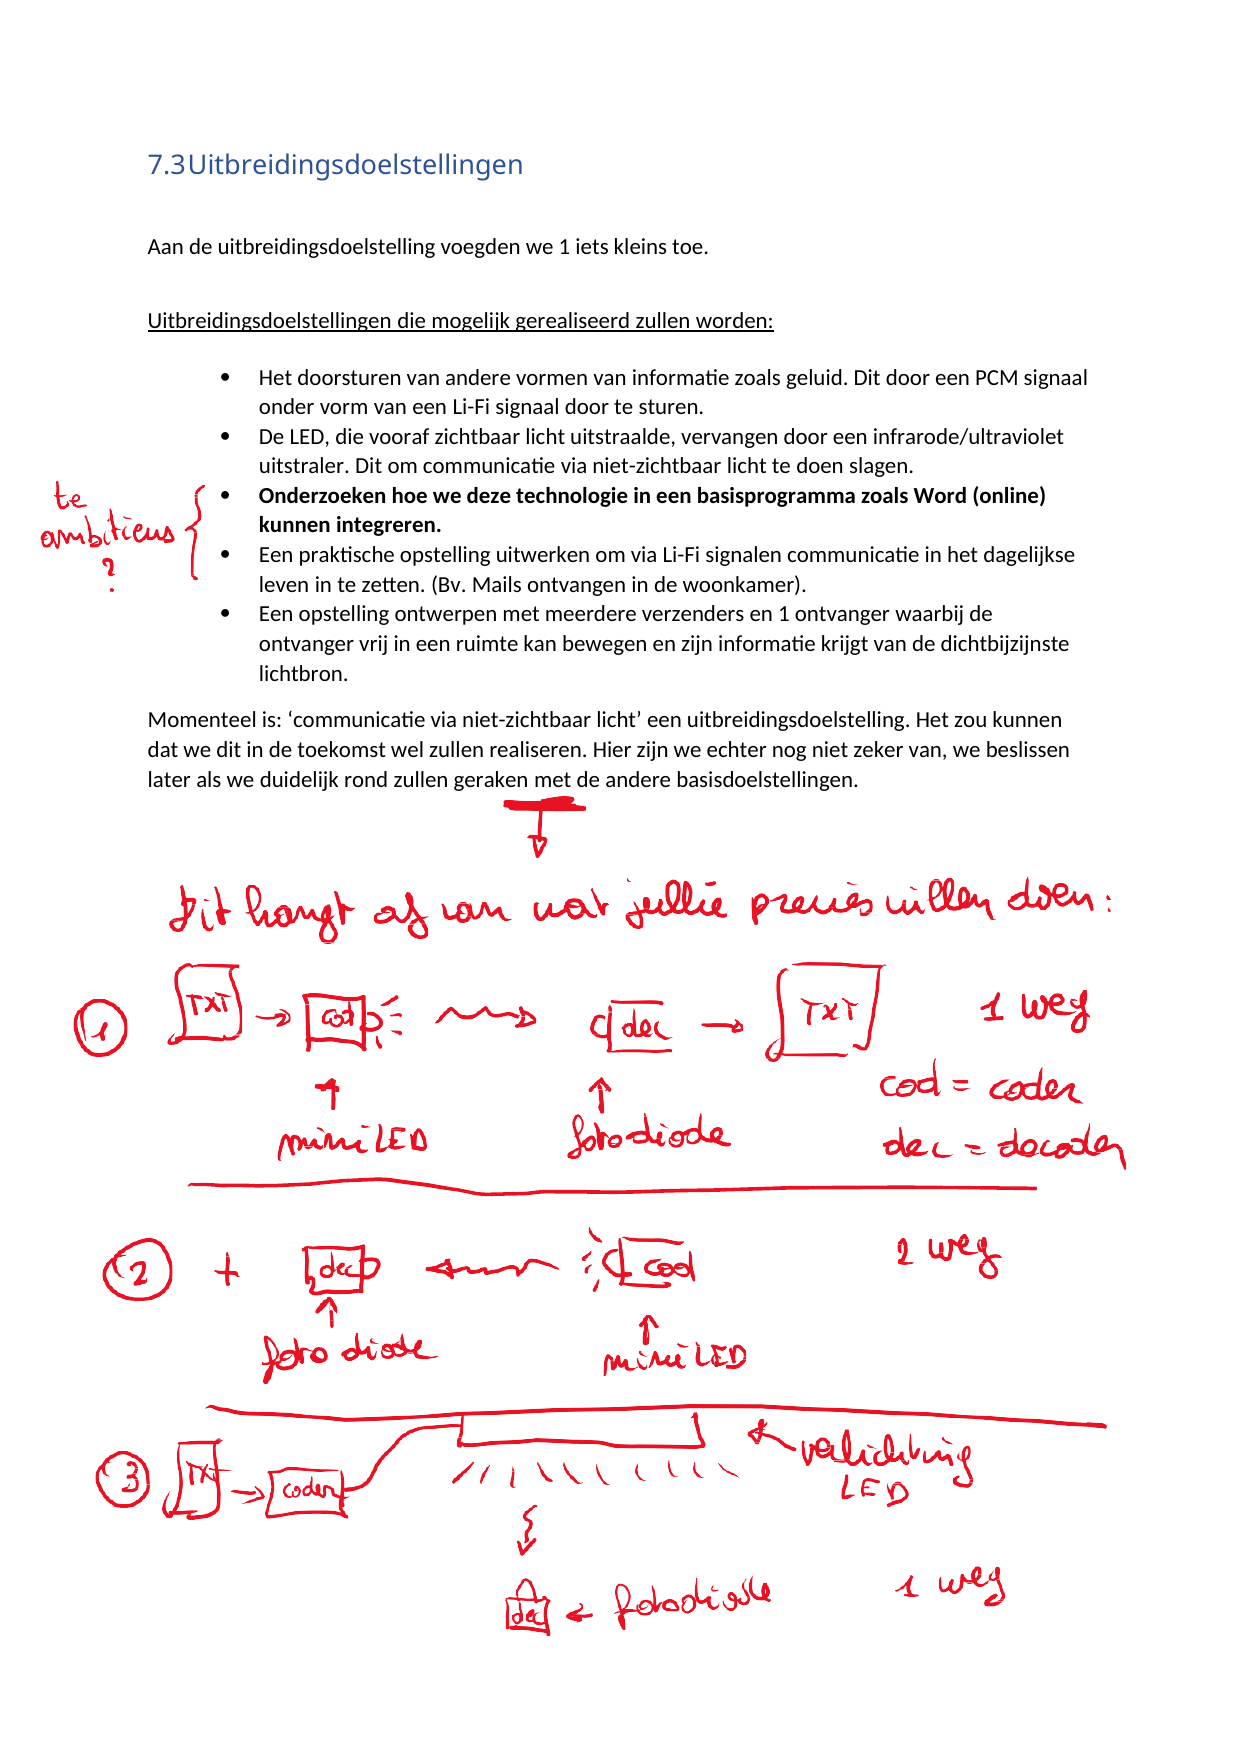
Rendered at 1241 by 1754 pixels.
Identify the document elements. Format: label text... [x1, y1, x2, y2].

picture [503, 796, 587, 858]
picture [167, 963, 243, 1045]
picture [581, 1227, 696, 1292]
picture [897, 1238, 914, 1265]
picture [162, 1404, 1107, 1636]
text Aan de uitbreidingsdoelstelling voegden we 1 iets kleins toe. Uitbreidingsdoelstellingen die mogelijk gerealiseerd zullen worden: [147, 186, 818, 334]
picture [435, 1006, 537, 1028]
picture [314, 1078, 340, 1110]
picture [765, 962, 971, 1097]
list De LED, die vooraf zichtbaar licht uitstraalde, vervangen door een infrarode/ultraviolet uitstraler. Dit om communicatie via niet-zichtbaar licht te doen slagen. [221, 422, 1066, 479]
picture [882, 1127, 954, 1158]
picture [701, 1019, 744, 1033]
picture [277, 1124, 427, 1161]
picture [1007, 876, 1094, 911]
picture [73, 999, 128, 1057]
list Een praktische opstelling uitwerken om via Li-Fi signalen communicatie in het dagelijkse leven in te zetten. (Bv. Mails ontvangen in de woonkamer). [221, 540, 1077, 598]
picture [590, 1000, 673, 1053]
picture [373, 892, 429, 939]
picture [1106, 895, 1112, 912]
picture [169, 885, 232, 932]
picture [255, 1009, 291, 1027]
picture [625, 878, 728, 929]
picture [989, 1067, 1084, 1104]
subtitle Uitbreidingsdoelstellingen [147, 146, 1188, 183]
picture [567, 1077, 732, 1159]
picture [1022, 990, 1091, 1033]
text Momenteel is: ‘communicatie via niet-zichtbaar licht’ een uitbreidingsdoelstelling. Het zou kunnen dat we dit in de toekomst wel zullen realiseren. Hier zijn we echter nog niet zeker van, we beslissen later als we duidelijk rond zullen geraken met de andere basisdoelstellingen. [147, 705, 1073, 793]
picture [997, 1123, 1127, 1170]
list Het doorsturen van andere vormen van informatie zoals geluid. Dit door een PCM signaal onder vorm van een Li-Fi signaal door te sturen. [221, 363, 1090, 420]
picture [40, 481, 205, 592]
picture [964, 1144, 986, 1155]
picture [928, 1234, 1002, 1279]
picture [886, 878, 997, 920]
subtitle Onderzoeken hoe we deze technologie in een basisprogramma zoals Word (online) kunnen integreren. [221, 481, 1047, 539]
picture [261, 1244, 560, 1384]
list Een opstelling ontwerpen met meerdere verzenders en 1 ontvanger waarbij de ontvanger vrij in een ruimte kan bewegen en zijn informatie krijgt van de dichtbijzijnste lichtbron. [221, 599, 1071, 687]
picture [245, 885, 356, 944]
picture [980, 992, 1004, 1021]
picture [214, 1252, 240, 1286]
picture [603, 1315, 747, 1376]
picture [751, 882, 873, 925]
picture [533, 888, 609, 921]
picture [302, 993, 402, 1052]
picture [95, 1451, 150, 1508]
picture [441, 902, 512, 923]
picture [102, 1238, 173, 1301]
